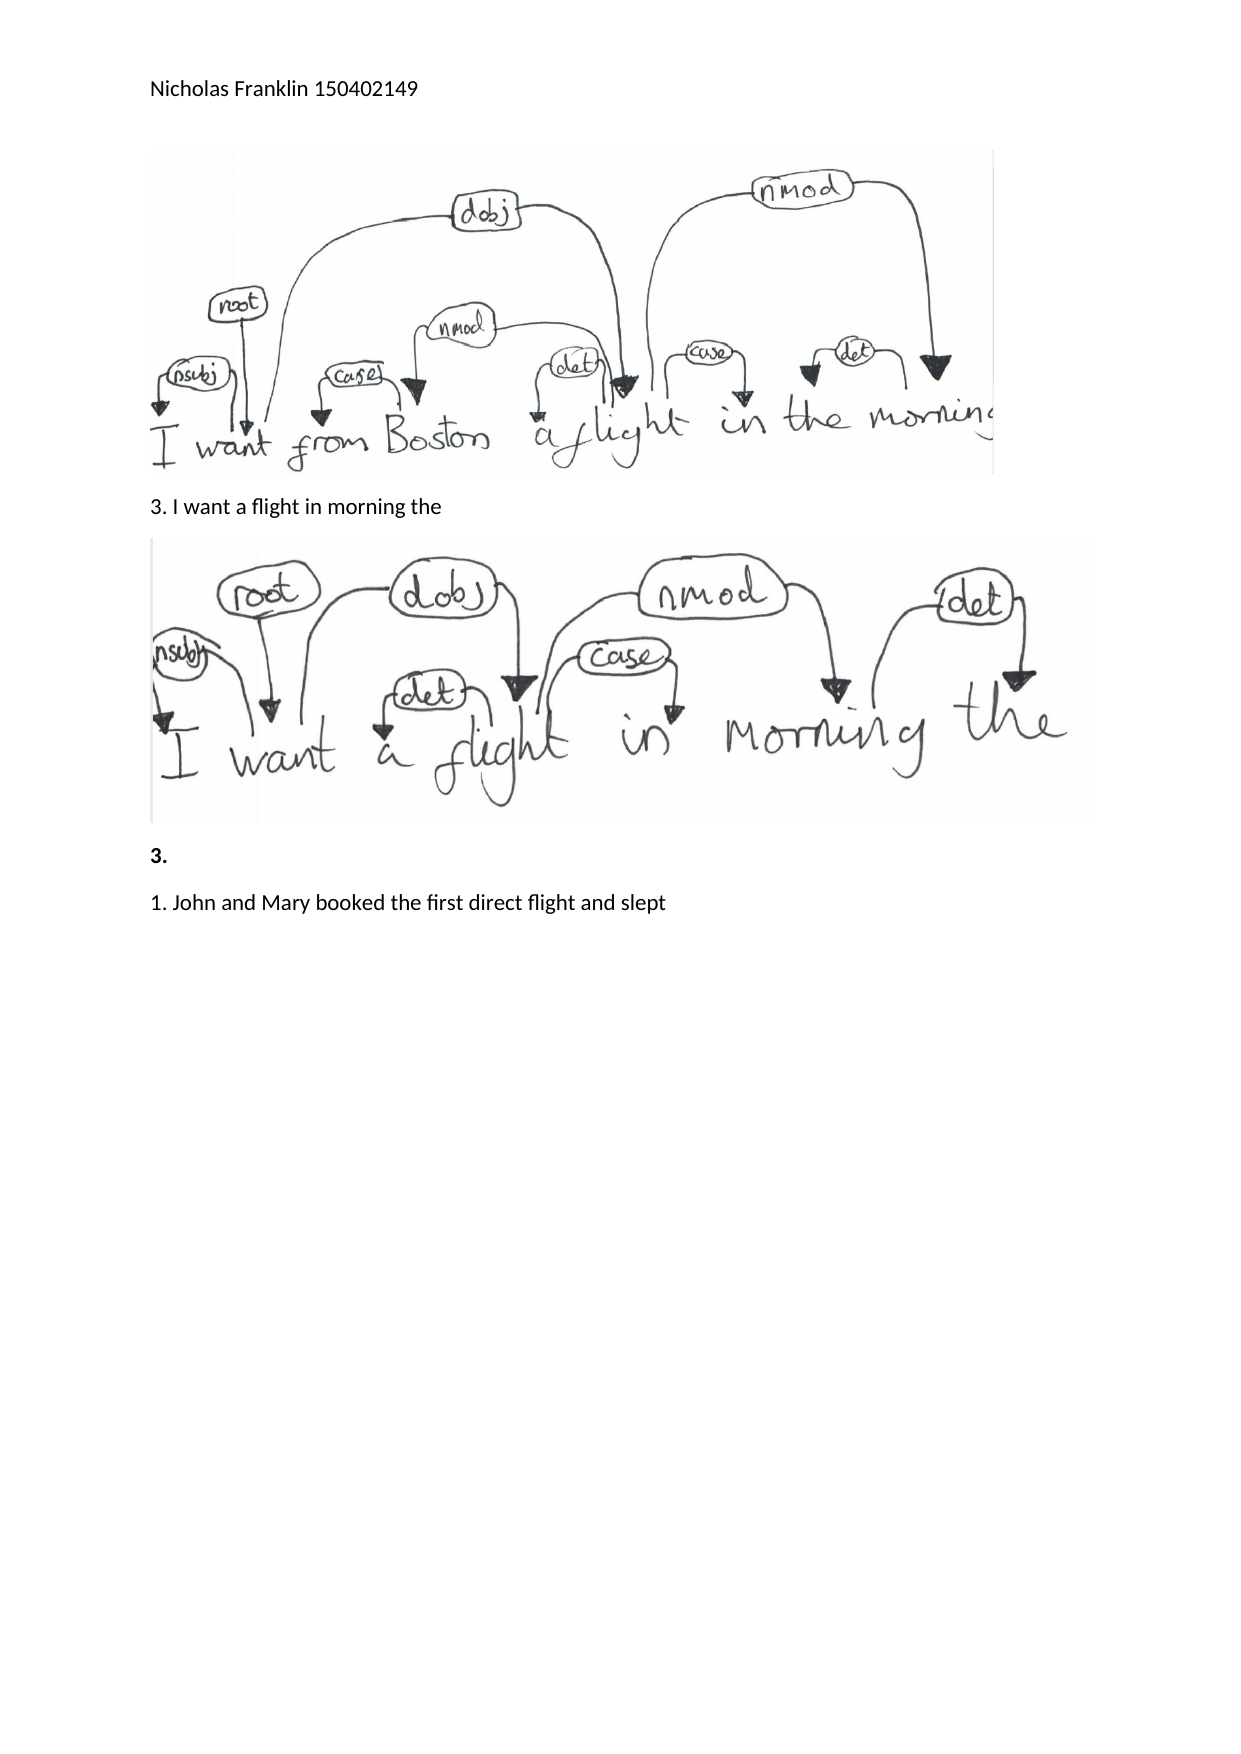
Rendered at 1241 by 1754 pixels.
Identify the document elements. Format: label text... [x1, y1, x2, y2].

text 3. I want a flight in morning the [150, 492, 1090, 520]
picture [150, 150, 994, 474]
text 1. John and Mary booked the first direct flight and slept [150, 888, 1090, 916]
text 3. [150, 841, 1090, 869]
picture [150, 538, 1091, 823]
